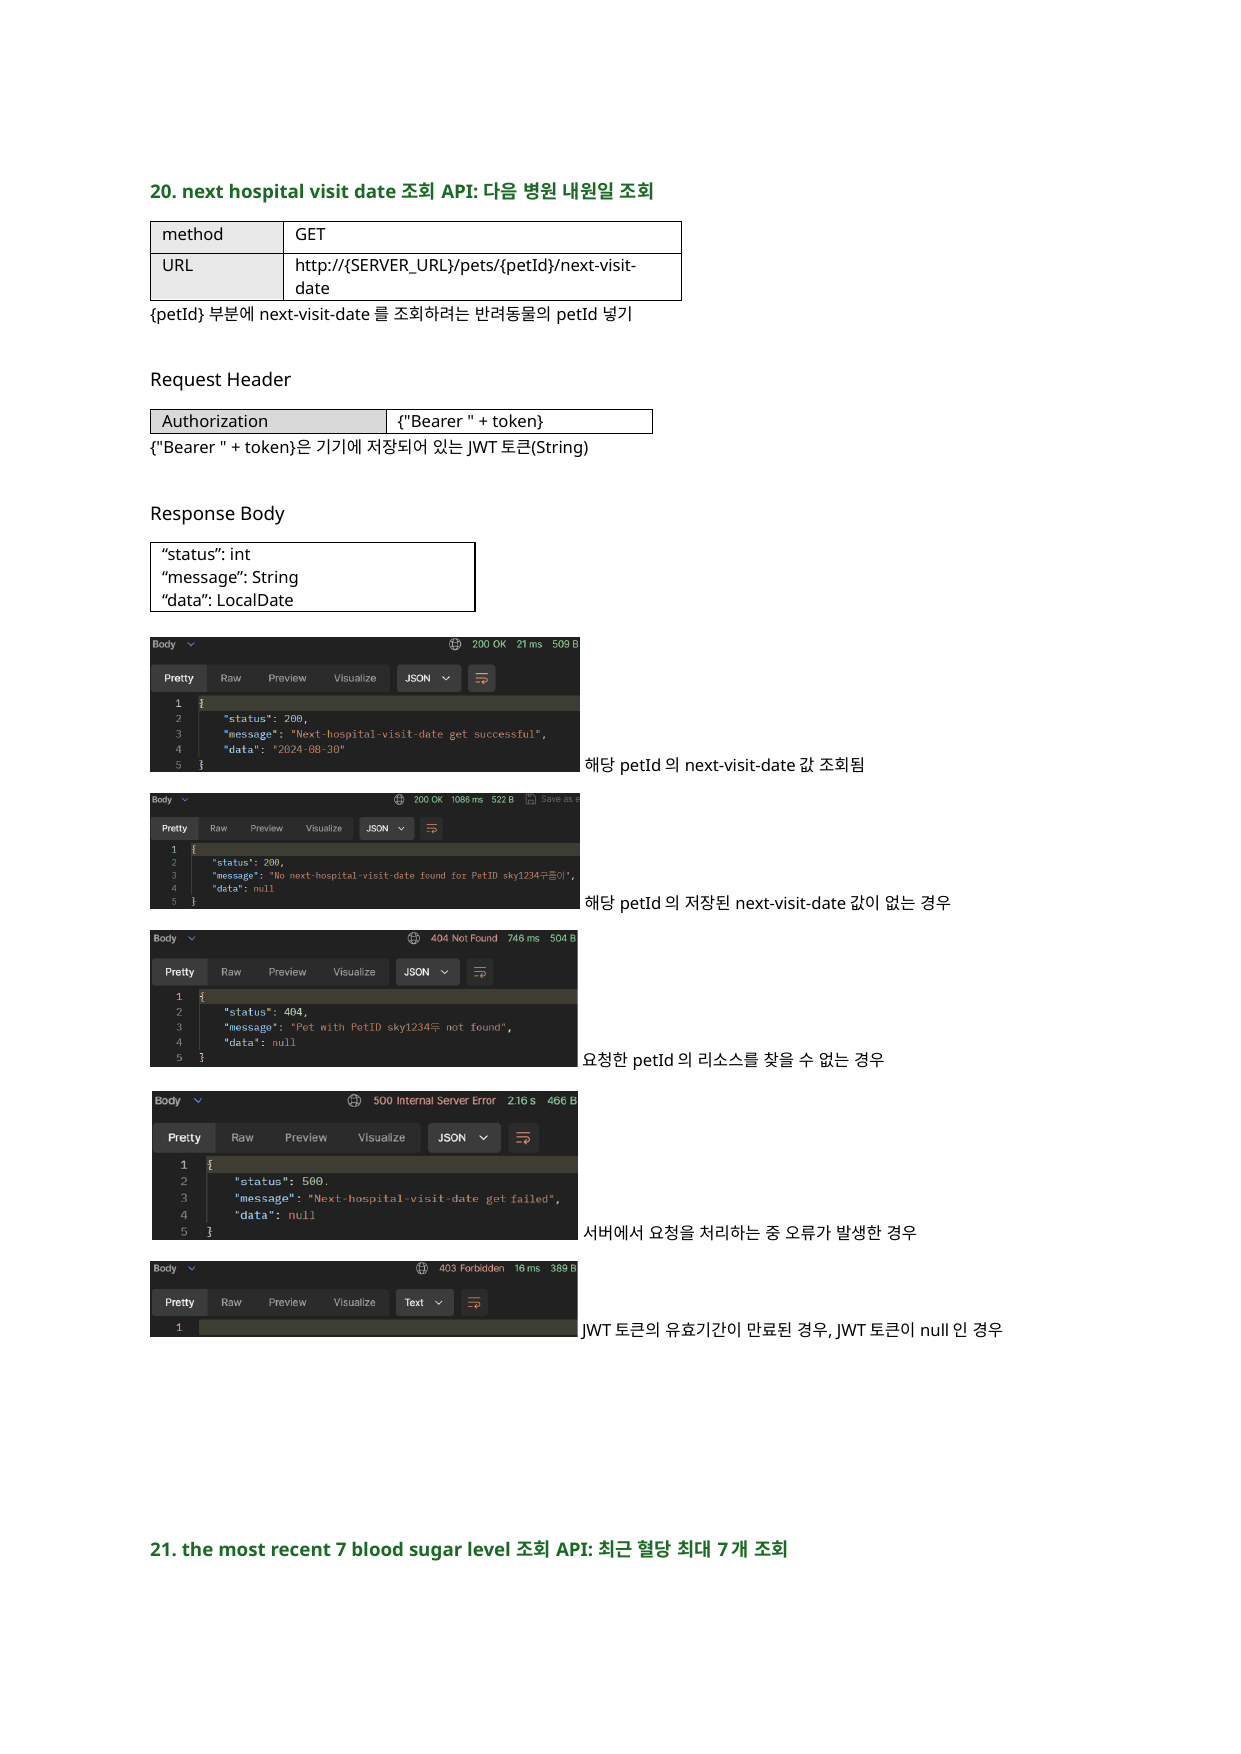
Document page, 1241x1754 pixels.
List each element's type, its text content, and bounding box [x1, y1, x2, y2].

picture [150, 1261, 578, 1337]
table_cell URL [151, 254, 283, 299]
text {"Bearer " + token}은 기기에 저장되어 있는 JWT토큰(String) [150, 434, 1090, 458]
text 20. next hospital visit date 조회 API: 다음 병원 내원일 조회 [150, 177, 1090, 204]
text {petId} 부분에 next-visit-date를 조회하려는 반려동물의 petId 넣기 [150, 301, 1090, 325]
picture [150, 793, 580, 909]
picture [150, 637, 580, 772]
picture [150, 930, 578, 1067]
text Response Body [150, 500, 1090, 525]
table_header GET [284, 222, 681, 253]
table_header method [151, 222, 283, 253]
table_header “status”: int “message”: String “data”: LocalDate [151, 543, 474, 611]
table_header {"Bearer " + token} [387, 410, 652, 433]
text Request Header [150, 367, 1090, 392]
text 21. the most recent 7 blood sugar level 조회 API: 최근 혈당 최대 7개 조회 [150, 1535, 1090, 1562]
table_header Authorization [151, 410, 386, 433]
table_cell http://{SERVER_URL}/pets/{petId}/next-visit-date [284, 254, 681, 299]
picture [150, 1088, 578, 1240]
